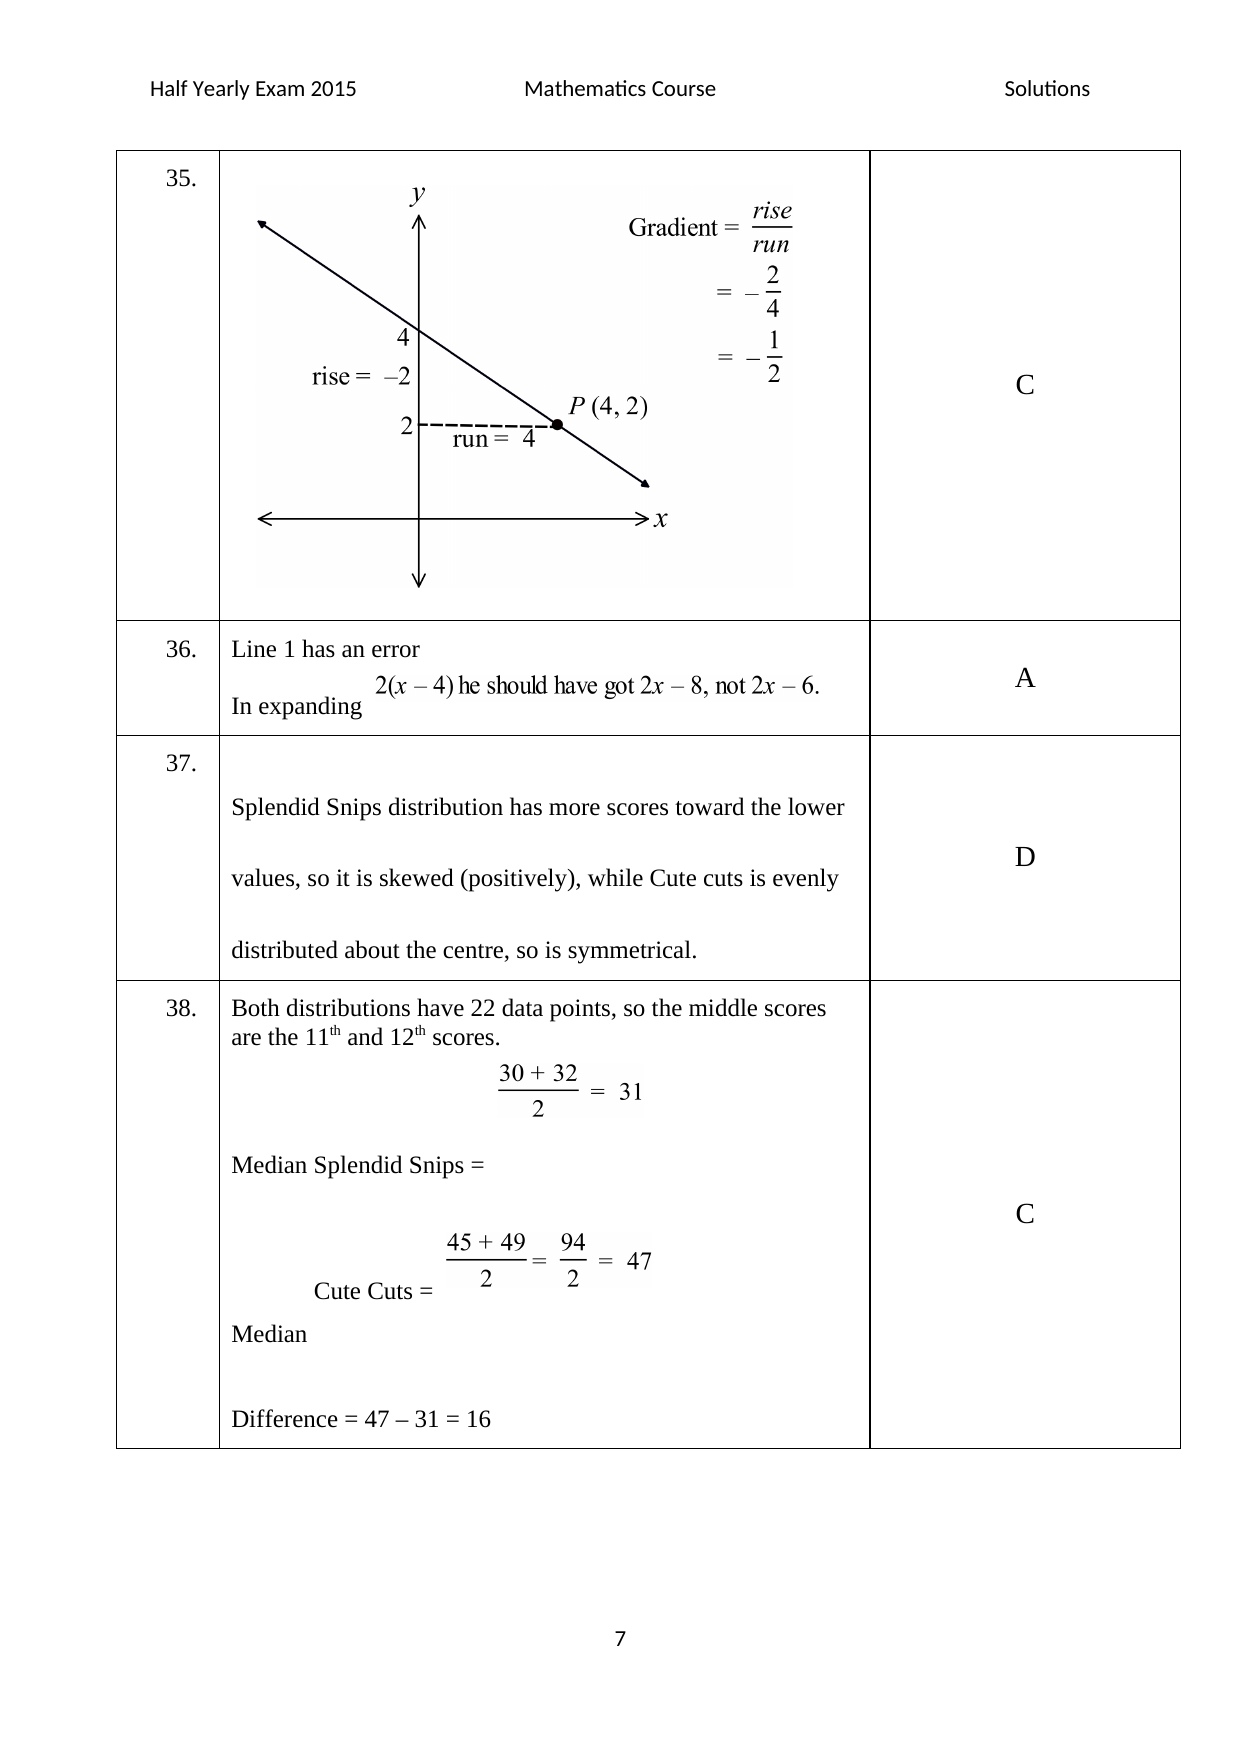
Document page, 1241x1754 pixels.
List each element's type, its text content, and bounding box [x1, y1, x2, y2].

table_cell C [871, 981, 1180, 1448]
table_cell Both distributions have 22 data points, so the middle scores are the 11th and 12th scores. Median Splendid Snips = Median Cute Cuts = Difference = 47 – 31 = 16 [220, 981, 869, 1448]
table_cell C [871, 151, 1180, 620]
table_cell [117, 736, 219, 979]
picture [255, 185, 794, 588]
table_cell A [871, 621, 1180, 735]
table_cell [117, 151, 219, 620]
table_cell Line 1 has an error In expanding [220, 621, 869, 735]
picture [497, 1063, 644, 1118]
table_cell Splendid Snips distribution has more scores toward the lower values, so it is skewed (positively), while Cute cuts is evenly distributed about the centre, so is symmetrical. [220, 736, 869, 979]
picture [445, 1232, 652, 1288]
table_cell D [871, 736, 1180, 979]
picture [374, 675, 821, 702]
table_cell [117, 981, 219, 1448]
table_cell [117, 621, 219, 735]
table_cell [220, 151, 869, 620]
